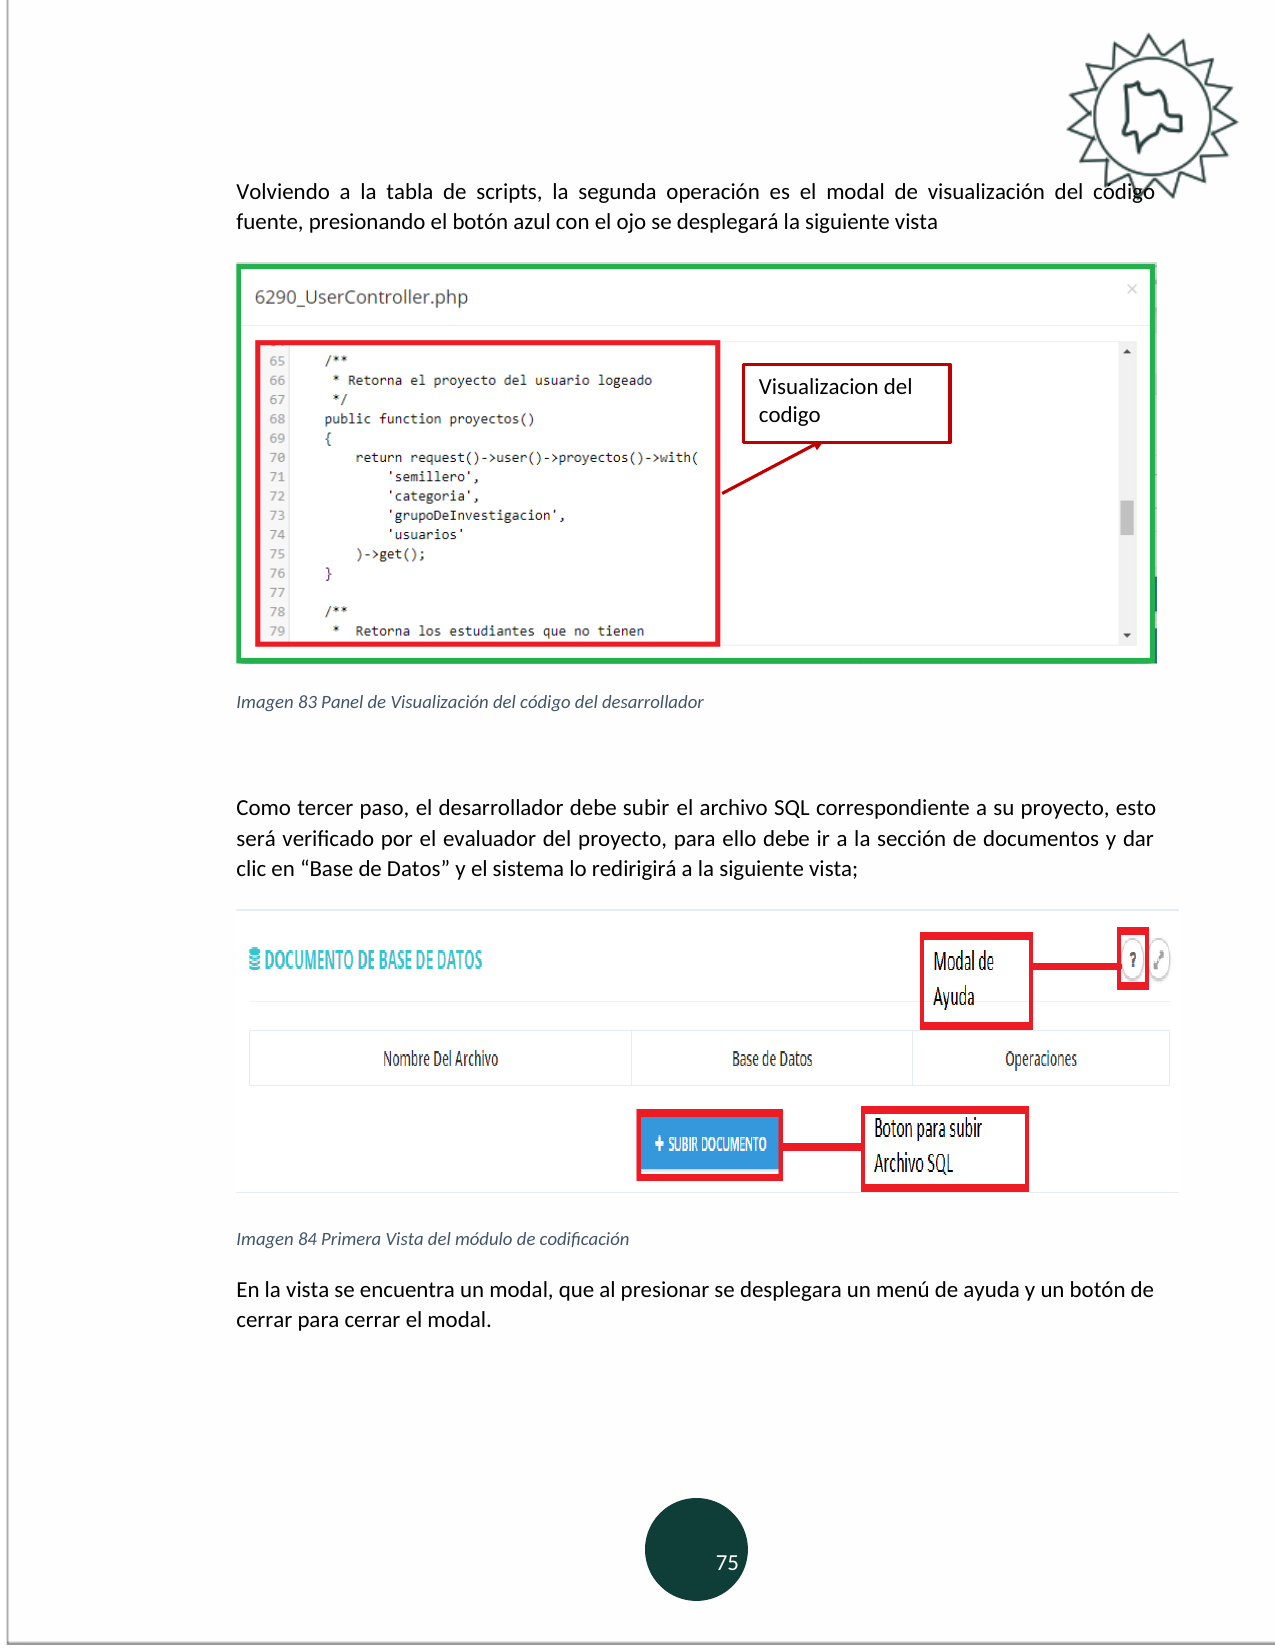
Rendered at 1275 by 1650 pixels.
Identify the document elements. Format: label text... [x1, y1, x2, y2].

text Como tercer paso, el desarrollador debe subir el archivo SQL correspondiente a su proyecto, esto será verificado por el evaluador del proyecto, para ello debe ir a la sección de documentos y dar clic en “Base de Datos” y el sistema lo redirigirá a la siguiente vista; [236, 793, 1157, 882]
text En la vista se encuentra un modal, que al presionar se desplegara un menú de ayuda y un botón de cerrar para cerrar el modal. [236, 1275, 1157, 1333]
picture [6, 0, 1275, 1645]
text Imagen 84 Primera Vista del módulo de codificación [236, 1227, 1157, 1250]
text Volviendo a la tabla de scripts, la segunda operación es el modal de visualización del código fuente, presionando el botón azul con el ojo se desplegará la siguiente vista [236, 177, 1157, 235]
